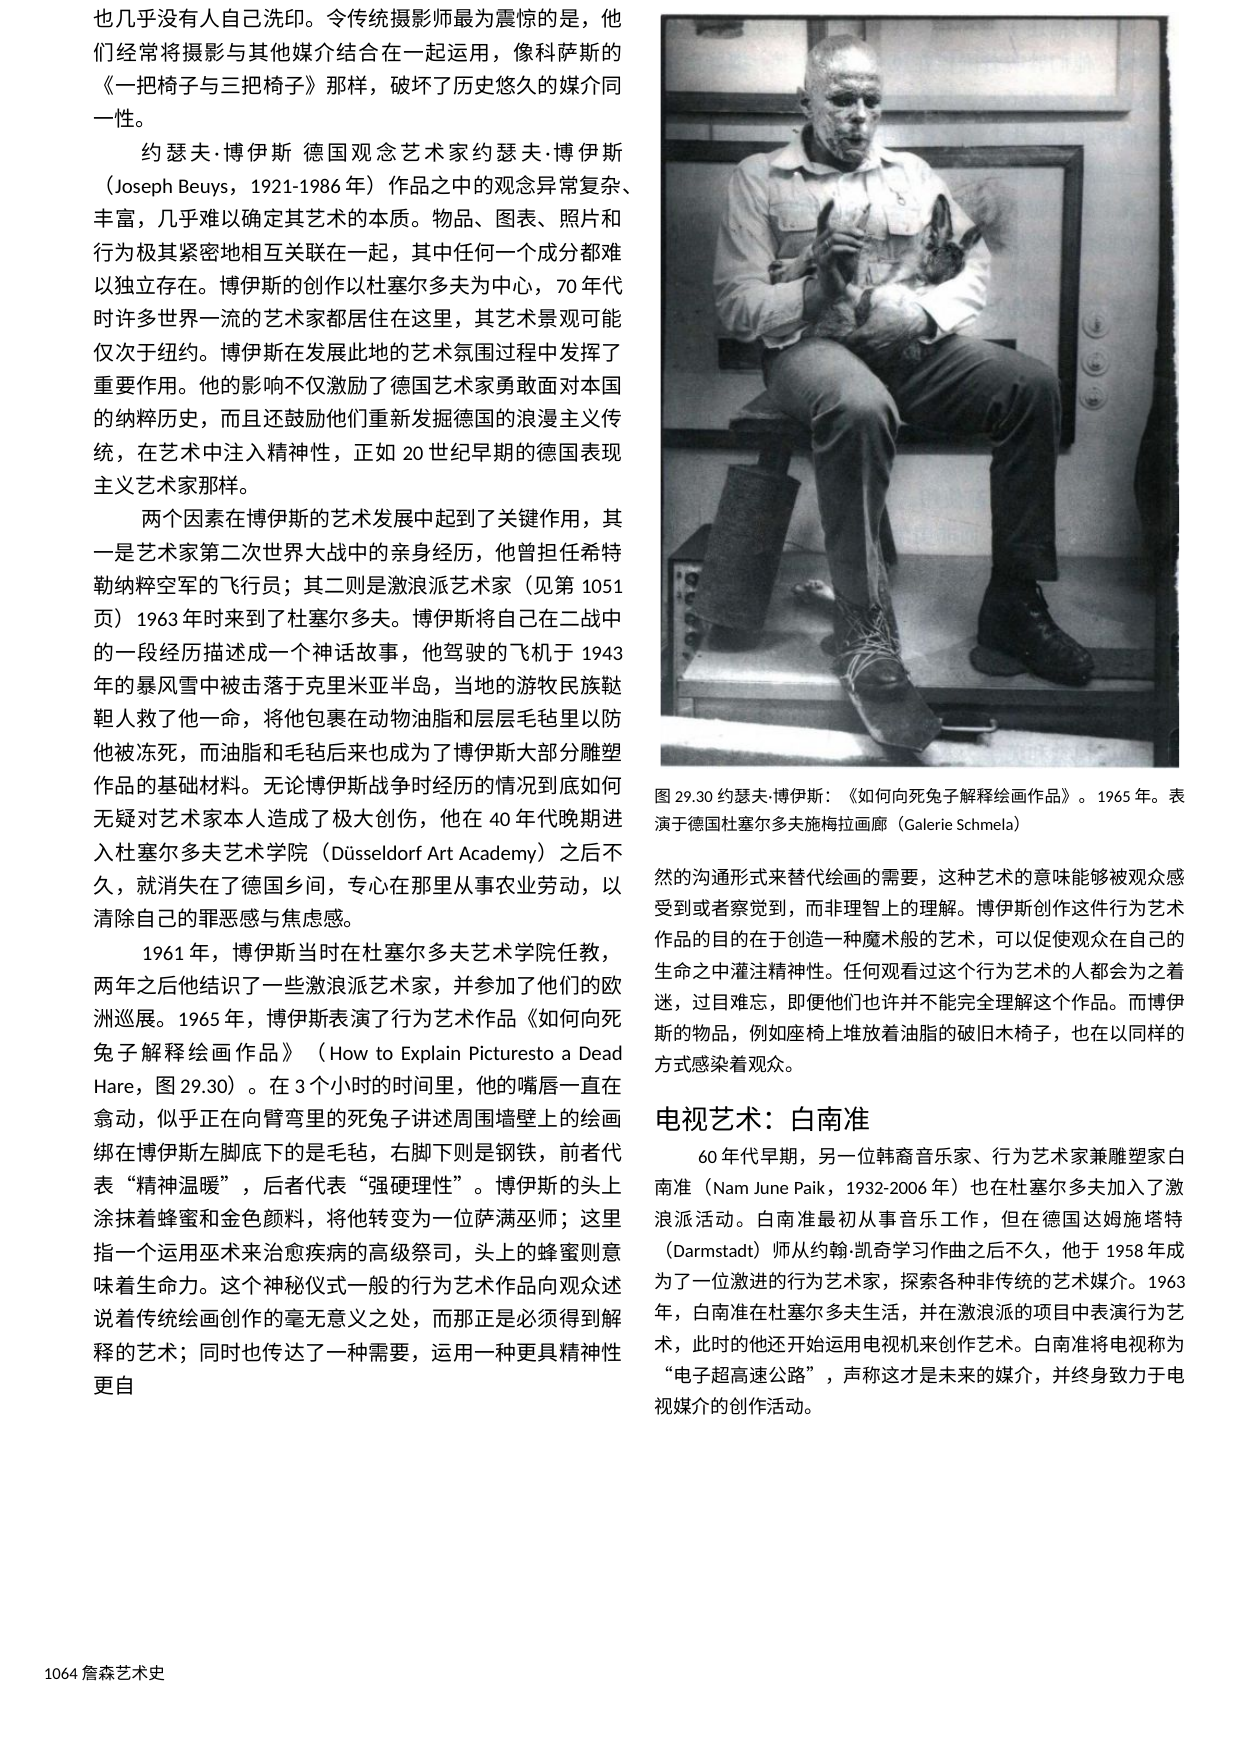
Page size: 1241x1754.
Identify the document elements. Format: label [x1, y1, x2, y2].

picture [660, 12, 1180, 769]
